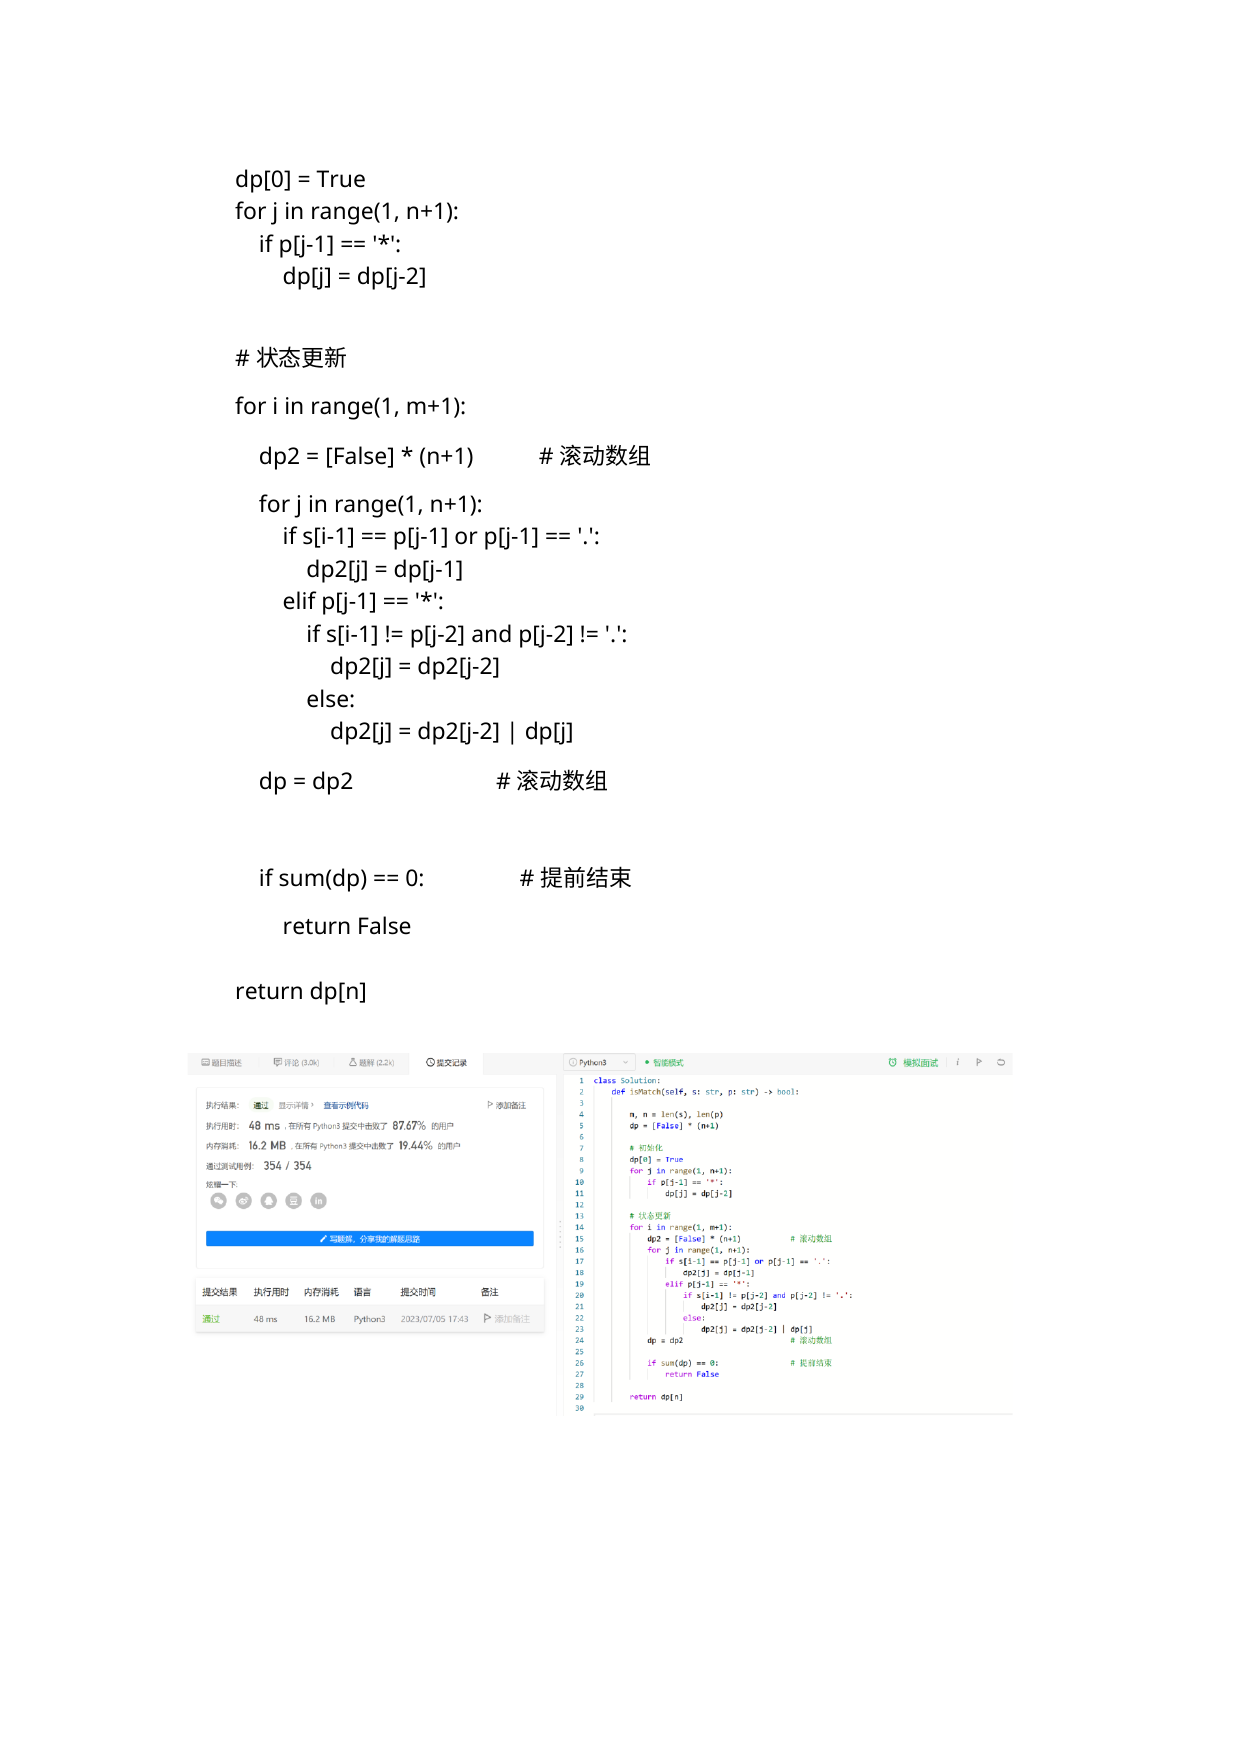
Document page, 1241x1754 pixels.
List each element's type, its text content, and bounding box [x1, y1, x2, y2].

text for j in range(1, n+1): [187, 194, 1053, 227]
picture [187, 1053, 1013, 1416]
text elif p[j-1] == '*': [187, 584, 1053, 617]
text if p[j-1] == '*': [187, 227, 1053, 259]
text # 状态更新 [187, 324, 1053, 389]
text else: [187, 682, 1053, 714]
text if s[i-1] != p[j-2] and p[j-2] != '.': [187, 617, 1053, 649]
text for j in range(1, n+1): [187, 487, 1053, 519]
text dp = dp2 # 滚动数组 [187, 747, 1053, 812]
text dp2[j] = dp2[j-2] [187, 649, 1053, 682]
text for i in range(1, m+1): [187, 389, 1053, 422]
text dp2[j] = dp[j-1] [187, 552, 1053, 584]
text return False [187, 909, 1053, 942]
text if sum(dp) == 0: # 提前结束 [187, 844, 1053, 909]
text return dp[n] [187, 974, 1053, 1007]
text if s[i-1] == p[j-1] or p[j-1] == '.': [187, 519, 1053, 552]
text dp[0] = True [187, 162, 1053, 194]
text dp2 = [False] * (n+1) # 滚动数组 [187, 422, 1053, 487]
text dp[j] = dp[j-2] [187, 259, 1053, 292]
text dp2[j] = dp2[j-2] | dp[j] [187, 714, 1053, 747]
